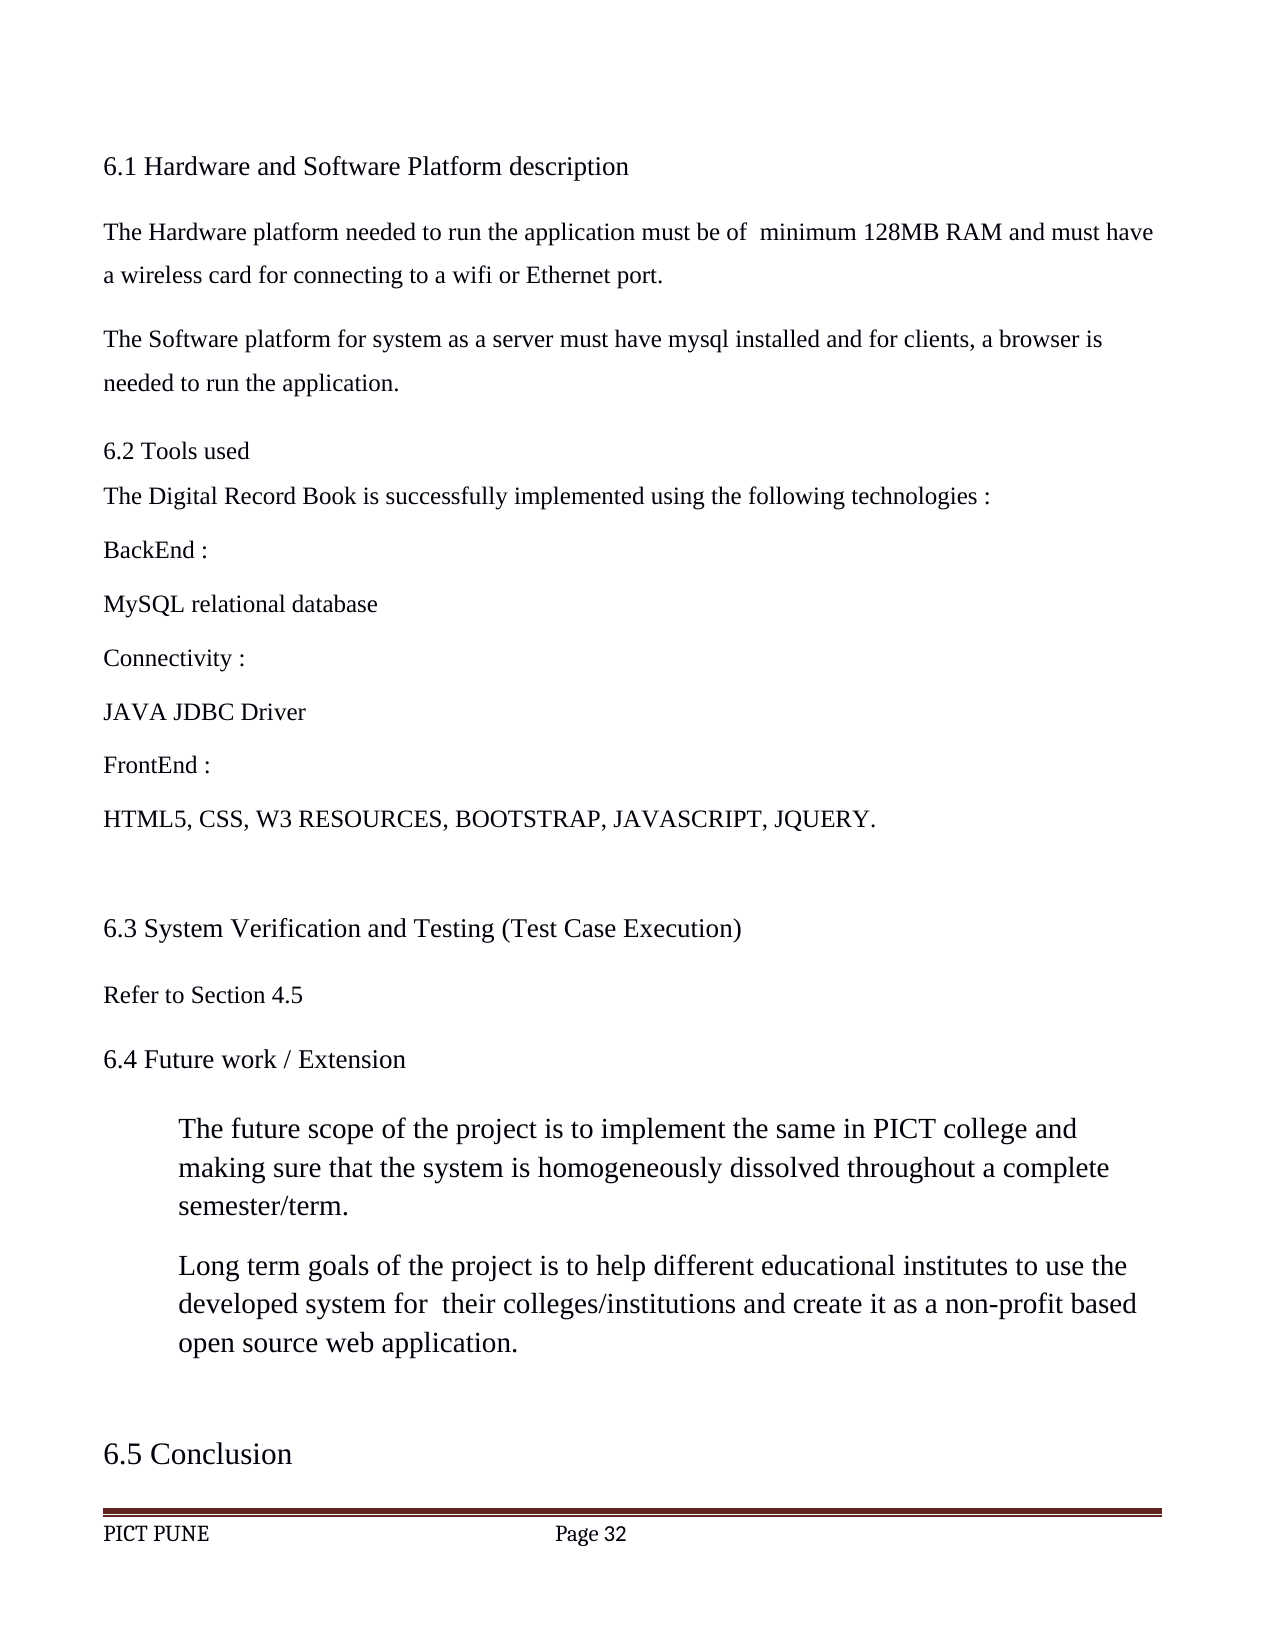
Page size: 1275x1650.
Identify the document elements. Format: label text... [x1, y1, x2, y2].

text 6.3 System Verification and Testing (Test Case Execution) [103, 912, 1162, 943]
text Connectivity : [103, 643, 1162, 672]
text JAVA JDBC Driver [103, 697, 1162, 726]
text 6.1 Hardware and Software Platform description [103, 150, 1162, 181]
text Refer to Section 4.5 [103, 980, 1162, 1008]
text FrontEnd : [103, 751, 1162, 779]
text HTML5, CSS, W3 RESOURCES, BOOTSTRAP, JAVASCRIPT, JQUERY. [103, 804, 1162, 833]
text 6.5 Conclusion [103, 1435, 1162, 1471]
text The Hardware platform needed to run the application must be of minimum 128MB RAM and must have a wireless card for connecting to a wifi or Ethernet port. [103, 217, 1162, 289]
text BackEnd : [103, 535, 1162, 564]
text The future scope of the project is to implement the same in PICT college and making sure that the system is homogeneously dissolved throughout a complete semester/term. [178, 1111, 1162, 1222]
text Long term goals of the project is to help different educational institutes to use the developed system for their colleges/institutions and create it as a non-profit based open source web application. [178, 1248, 1162, 1358]
text 6.4 Future work / Extension [103, 1044, 1162, 1075]
text The Digital Record Book is successfully implemented using the following technologies : [103, 481, 1162, 510]
text MySQL relational database [103, 589, 1162, 618]
subtitle 6.2 Tools used [103, 436, 1162, 464]
text The Software platform for system as a server must have mysql installed and for clients, a browser is needed to run the application. [103, 324, 1162, 396]
